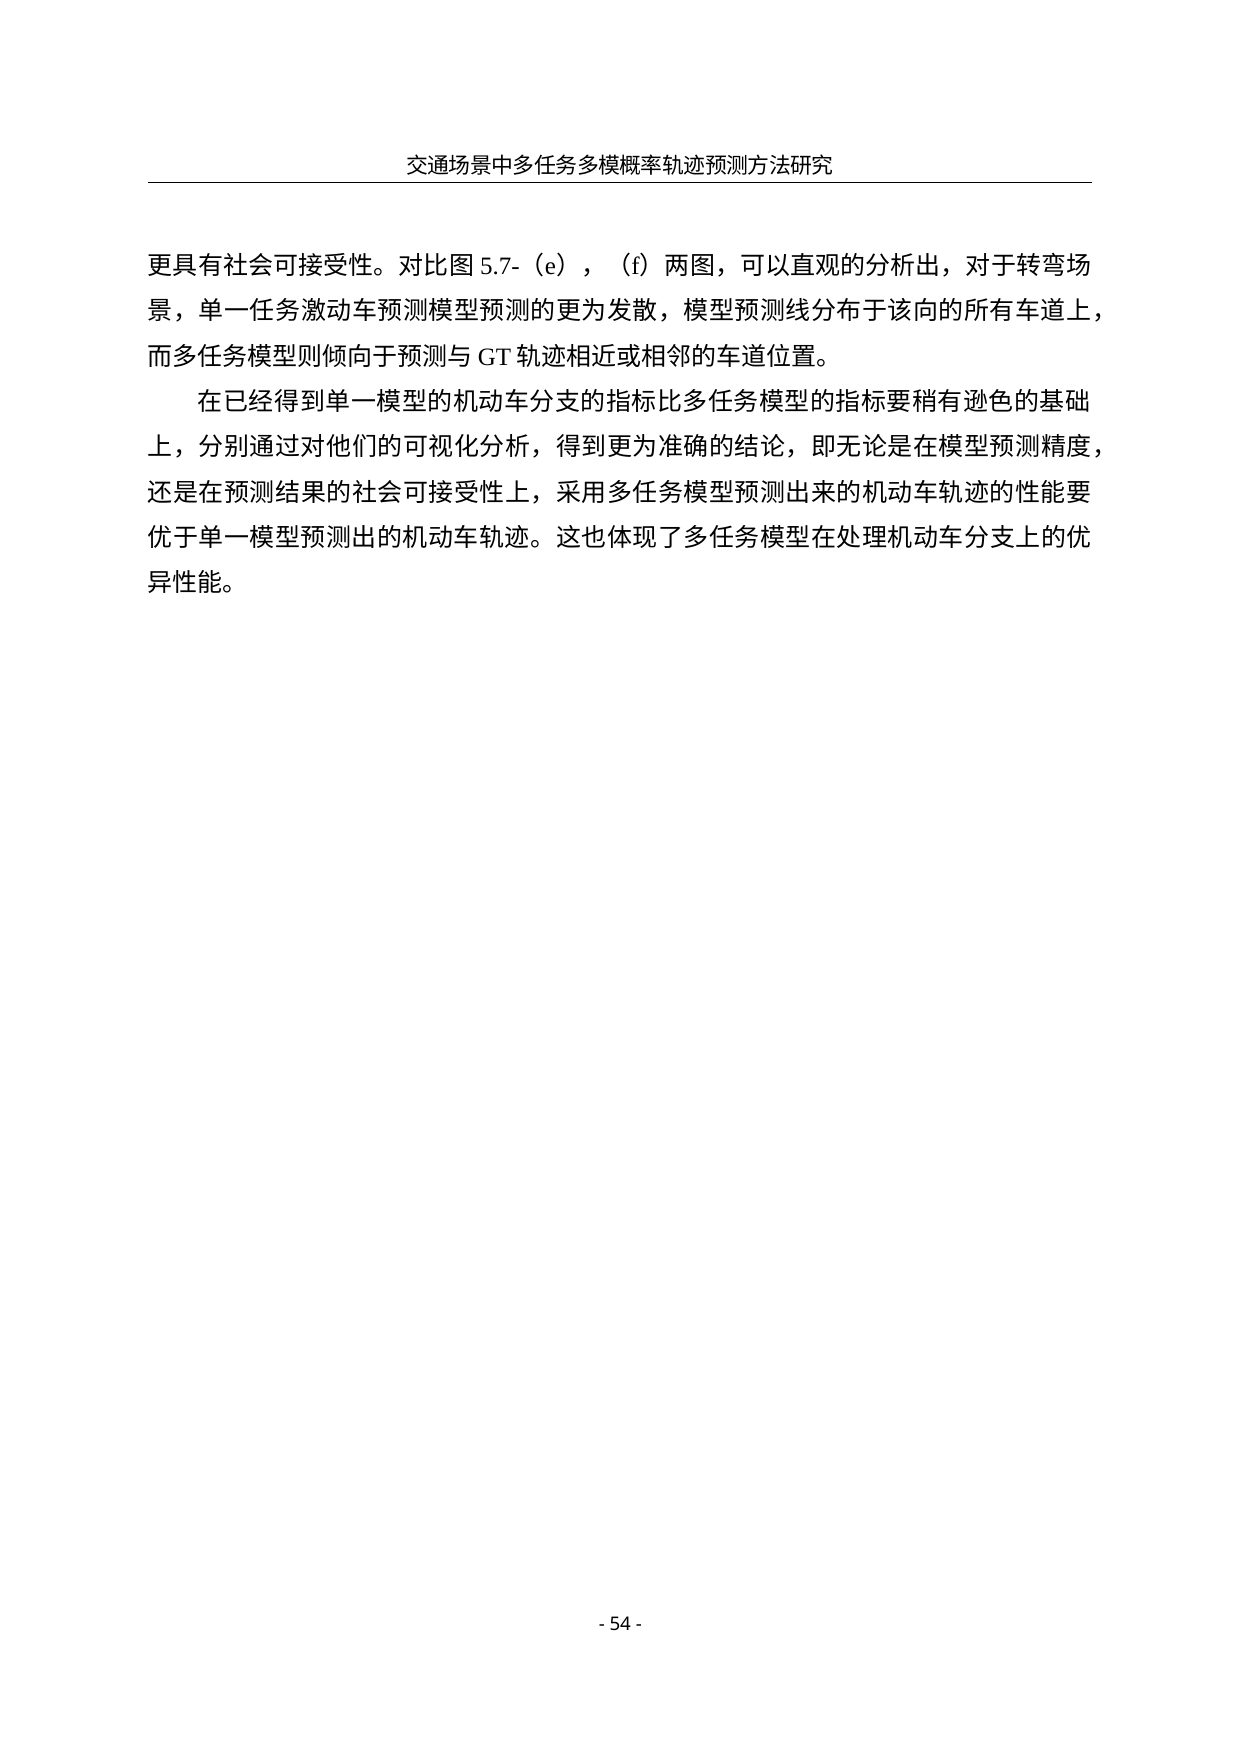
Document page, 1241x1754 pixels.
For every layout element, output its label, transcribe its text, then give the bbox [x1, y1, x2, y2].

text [148, 246, 1092, 372]
text 在已经得到单一模型的机动车分支的指标比多任务模型的指标要稍有逊色的基础上，分别通过对他们的可视化分析，得到更为准确的结论，即无论是在模型预测精度，还是在预测结果的社会可接受性上，采用多任务模型预测出来的机动车轨迹的性能要优于单一模型预测出的机动车轨迹。这也体现了多任务模型在处理机动车分支上的优异性能。 [148, 381, 1092, 599]
